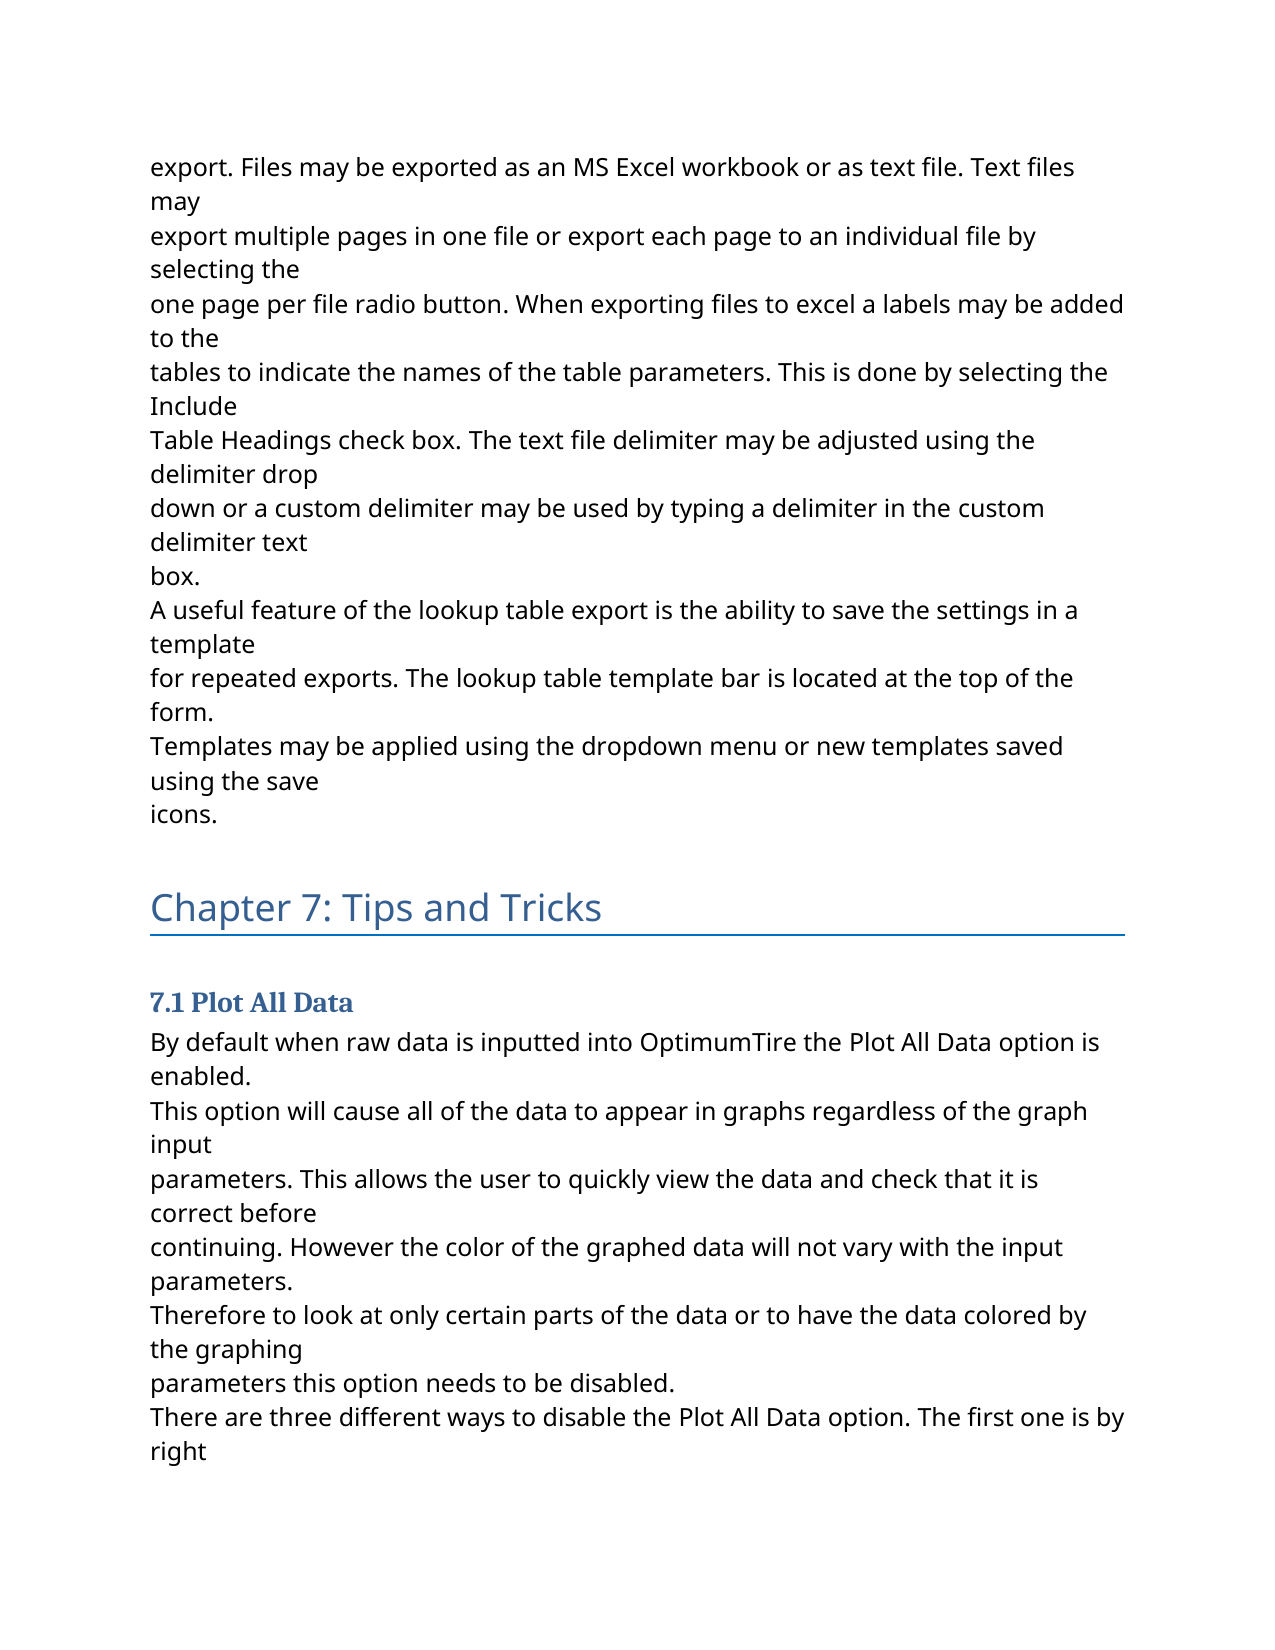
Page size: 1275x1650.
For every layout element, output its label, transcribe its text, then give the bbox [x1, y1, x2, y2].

text Table Headings check box. The text file delimiter may be adjusted using the delimiter drop [150, 422, 1125, 491]
subtitle 7.1 Plot All Data [150, 986, 1125, 1020]
text one page per file radio button. When exporting files to excel a labels may be added to the [150, 286, 1125, 354]
text This option will cause all of the data to appear in graphs regardless of the graph input [150, 1093, 1125, 1161]
text for repeated exports. The lookup table template bar is located at the top of the form. [150, 661, 1125, 729]
text Templates may be applied using the dropdown menu or new templates saved using the save [150, 729, 1125, 797]
text parameters. This allows the user to quickly view the data and check that it is correct before [150, 1161, 1125, 1229]
text Therefore to look at only certain parts of the data or to have the data colored by the graphing [150, 1297, 1125, 1366]
text export. Files may be exported as an MS Excel workbook or as text file. Text files may [150, 150, 1125, 218]
text Chapter 7: Tips and Tricks [150, 881, 1125, 934]
text By default when raw data is inputted into OptimumTire the Plot All Data option is enabled. [150, 1025, 1125, 1093]
text continuing. However the color of the graphed data will not vary with the input parameters. [150, 1229, 1125, 1297]
text A useful feature of the lookup table export is the ability to save the settings in a template [150, 593, 1125, 661]
text down or a custom delimiter may be used by typing a delimiter in the custom delimiter text [150, 491, 1125, 559]
text There are three different ways to disable the Plot All Data option. The first one is by right [150, 1400, 1125, 1468]
text parameters this option needs to be disabled. [150, 1366, 1125, 1400]
text icons. [150, 797, 1125, 831]
text tables to indicate the names of the table parameters. This is done by selecting the Include [150, 354, 1125, 422]
text export multiple pages in one file or export each page to an individual file by selecting the [150, 218, 1125, 286]
text box. [150, 559, 1125, 593]
